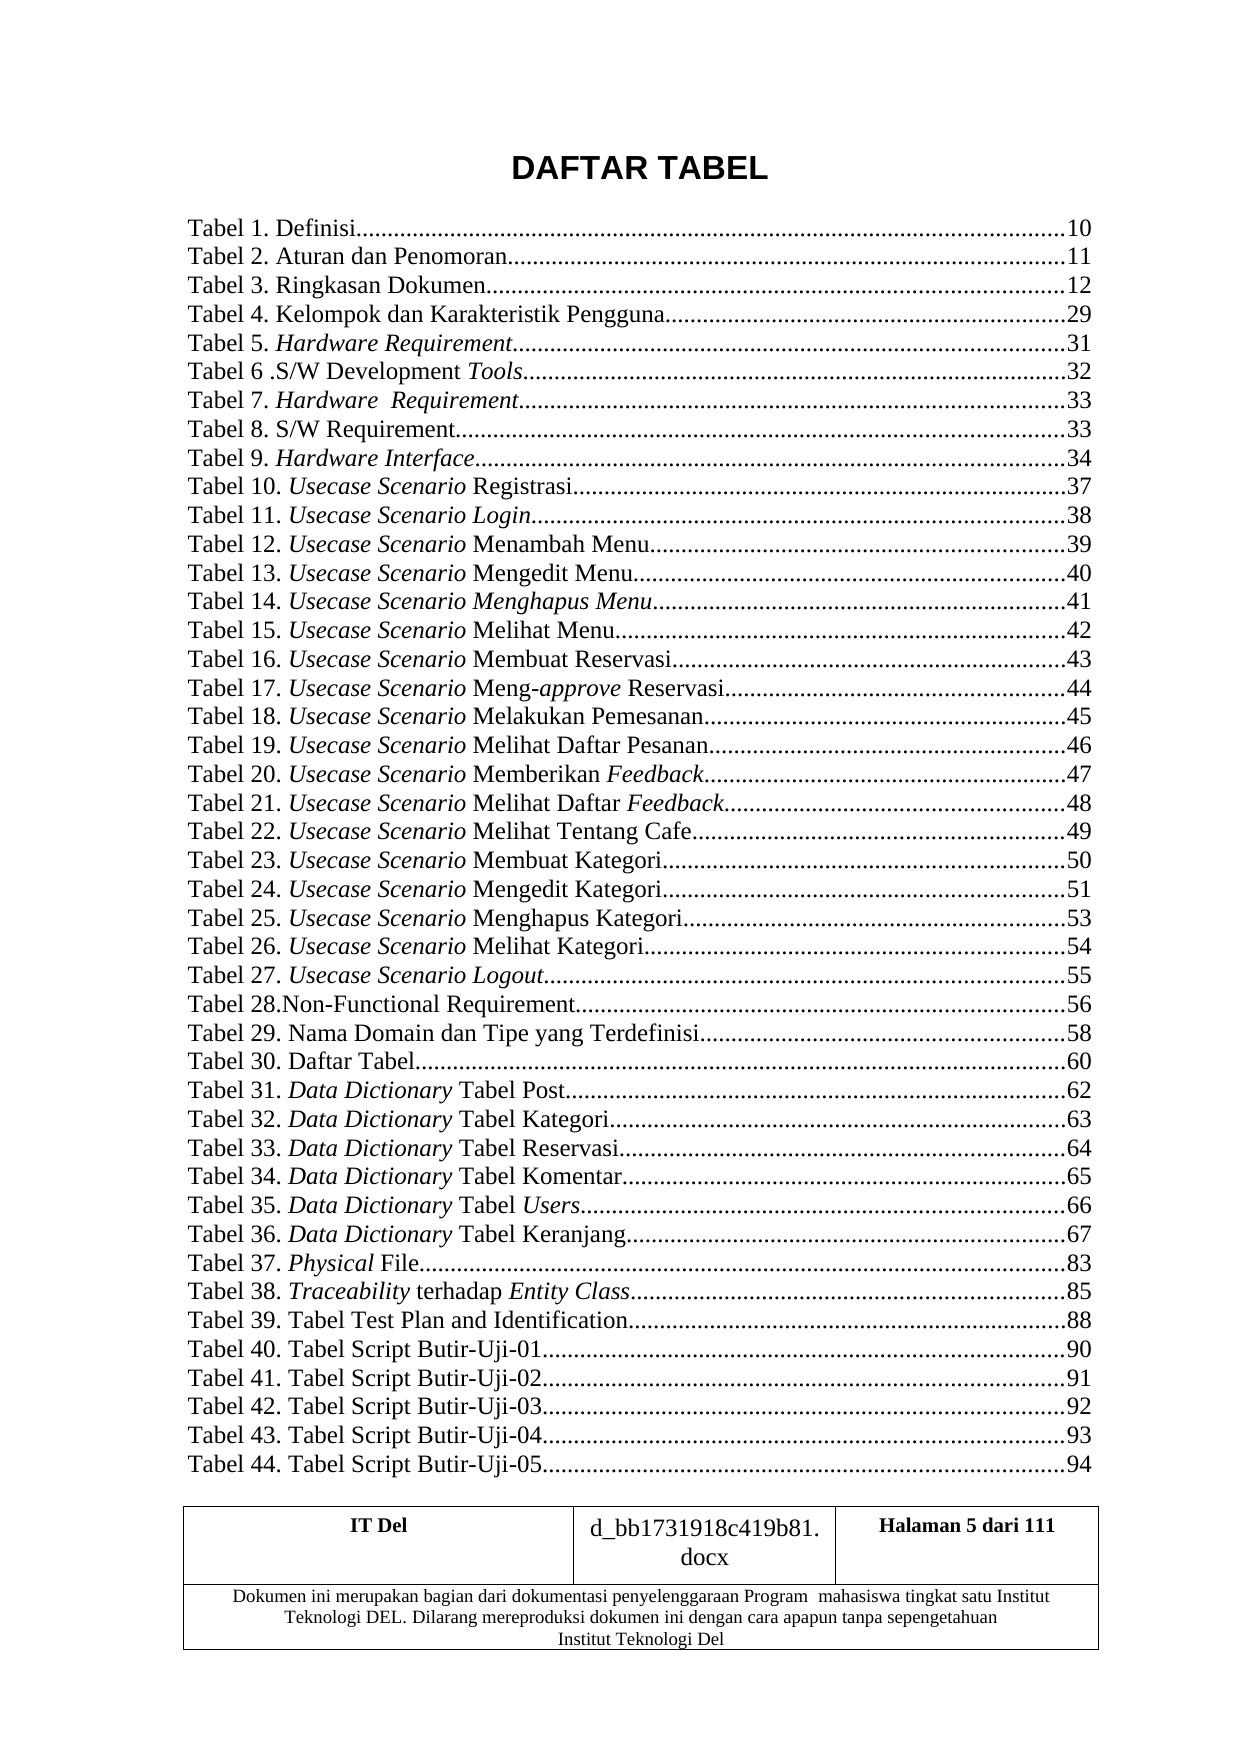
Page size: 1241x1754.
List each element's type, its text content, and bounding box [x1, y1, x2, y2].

text Tabel 13. Usecase Scenario Mengedit Menu 40 [187, 558, 1092, 586]
text Tabel 29. Nama Domain dan Tipe yang Terdefinisi 58 [187, 1018, 1092, 1046]
text Tabel 37. Physical File 83 [187, 1248, 1092, 1276]
text Tabel 42. Tabel Script Butir-Uji-03 92 [187, 1391, 1092, 1420]
text DAFTAR TABEL [187, 148, 1092, 186]
text Tabel 7. Hardware Requirement 33 [187, 385, 1092, 414]
text Tabel 12. Usecase Scenario Menambah Menu 39 [187, 529, 1092, 558]
text Tabel 21. Usecase Scenario Melihat Daftar Feedback 48 [187, 788, 1092, 816]
text Tabel 39. Tabel Test Plan and Identification 88 [187, 1305, 1092, 1334]
text Tabel 20. Usecase Scenario Memberikan Feedback 47 [187, 759, 1092, 788]
text Tabel 3. Ringkasan Dokumen 12 [187, 270, 1092, 299]
text Tabel 16. Usecase Scenario Membuat Reservasi 43 [187, 644, 1092, 673]
text Tabel 18. Usecase Scenario Melakukan Pemesanan 45 [187, 701, 1092, 730]
text Tabel 19. Usecase Scenario Melihat Daftar Pesanan 46 [187, 730, 1092, 759]
text Tabel 44. Tabel Script Butir-Uji-05 94 [187, 1449, 1092, 1478]
text Tabel 14. Usecase Scenario Menghapus Menu 41 [187, 586, 1092, 615]
text Tabel 27. Usecase Scenario Logout 55 [187, 960, 1092, 989]
text Tabel 8. S/W Requirement 33 [187, 414, 1092, 443]
text Tabel 32. Data Dictionary Tabel Kategori 63 [187, 1104, 1092, 1133]
text Tabel 34. Data Dictionary Tabel Komentar 65 [187, 1161, 1092, 1190]
text Tabel 28.Non-Functional Requirement 56 [187, 989, 1092, 1018]
text Tabel 15. Usecase Scenario Melihat Menu 42 [187, 615, 1092, 644]
text Tabel 40. Tabel Script Butir-Uji-01 90 [187, 1334, 1092, 1363]
text Tabel 4. Kelompok dan Karakteristik Pengguna 29 [187, 299, 1092, 328]
text Tabel 43. Tabel Script Butir-Uji-04 93 [187, 1420, 1092, 1449]
text Tabel 10. Usecase Scenario Registrasi 37 [187, 471, 1092, 500]
text Tabel 31. Data Dictionary Tabel Post 62 [187, 1075, 1092, 1104]
text Tabel 6 .S/W Development Tools 32 [187, 356, 1092, 385]
text Tabel 22. Usecase Scenario Melihat Tentang Cafe 49 [187, 816, 1092, 845]
text Tabel 17. Usecase Scenario Meng-approve Reservasi 44 [187, 673, 1092, 701]
text Tabel 33. Data Dictionary Tabel Reservasi 64 [187, 1133, 1092, 1161]
text Tabel 1. Definisi 10 [187, 213, 1092, 241]
text Tabel 25. Usecase Scenario Menghapus Kategori 53 [187, 903, 1092, 931]
text Tabel 11. Usecase Scenario Login 38 [187, 500, 1092, 529]
text Tabel 36. Data Dictionary Tabel Keranjang 67 [187, 1219, 1092, 1248]
text Tabel 35. Data Dictionary Tabel Users 66 [187, 1190, 1092, 1219]
text Tabel 2. Aturan dan Penomoran 11 [187, 241, 1092, 270]
text Tabel 23. Usecase Scenario Membuat Kategori 50 [187, 845, 1092, 874]
text Tabel 41. Tabel Script Butir-Uji-02 91 [187, 1363, 1092, 1391]
text Tabel 26. Usecase Scenario Melihat Kategori 54 [187, 931, 1092, 960]
text Tabel 9. Hardware Interface 34 [187, 443, 1092, 471]
text Tabel 24. Usecase Scenario Mengedit Kategori 51 [187, 874, 1092, 903]
text Tabel 38. Traceability terhadap Entity Class 85 [187, 1276, 1092, 1305]
text Tabel 30. Daftar Tabel 60 [187, 1046, 1092, 1075]
text Tabel 5. Hardware Requirement 31 [187, 328, 1092, 356]
